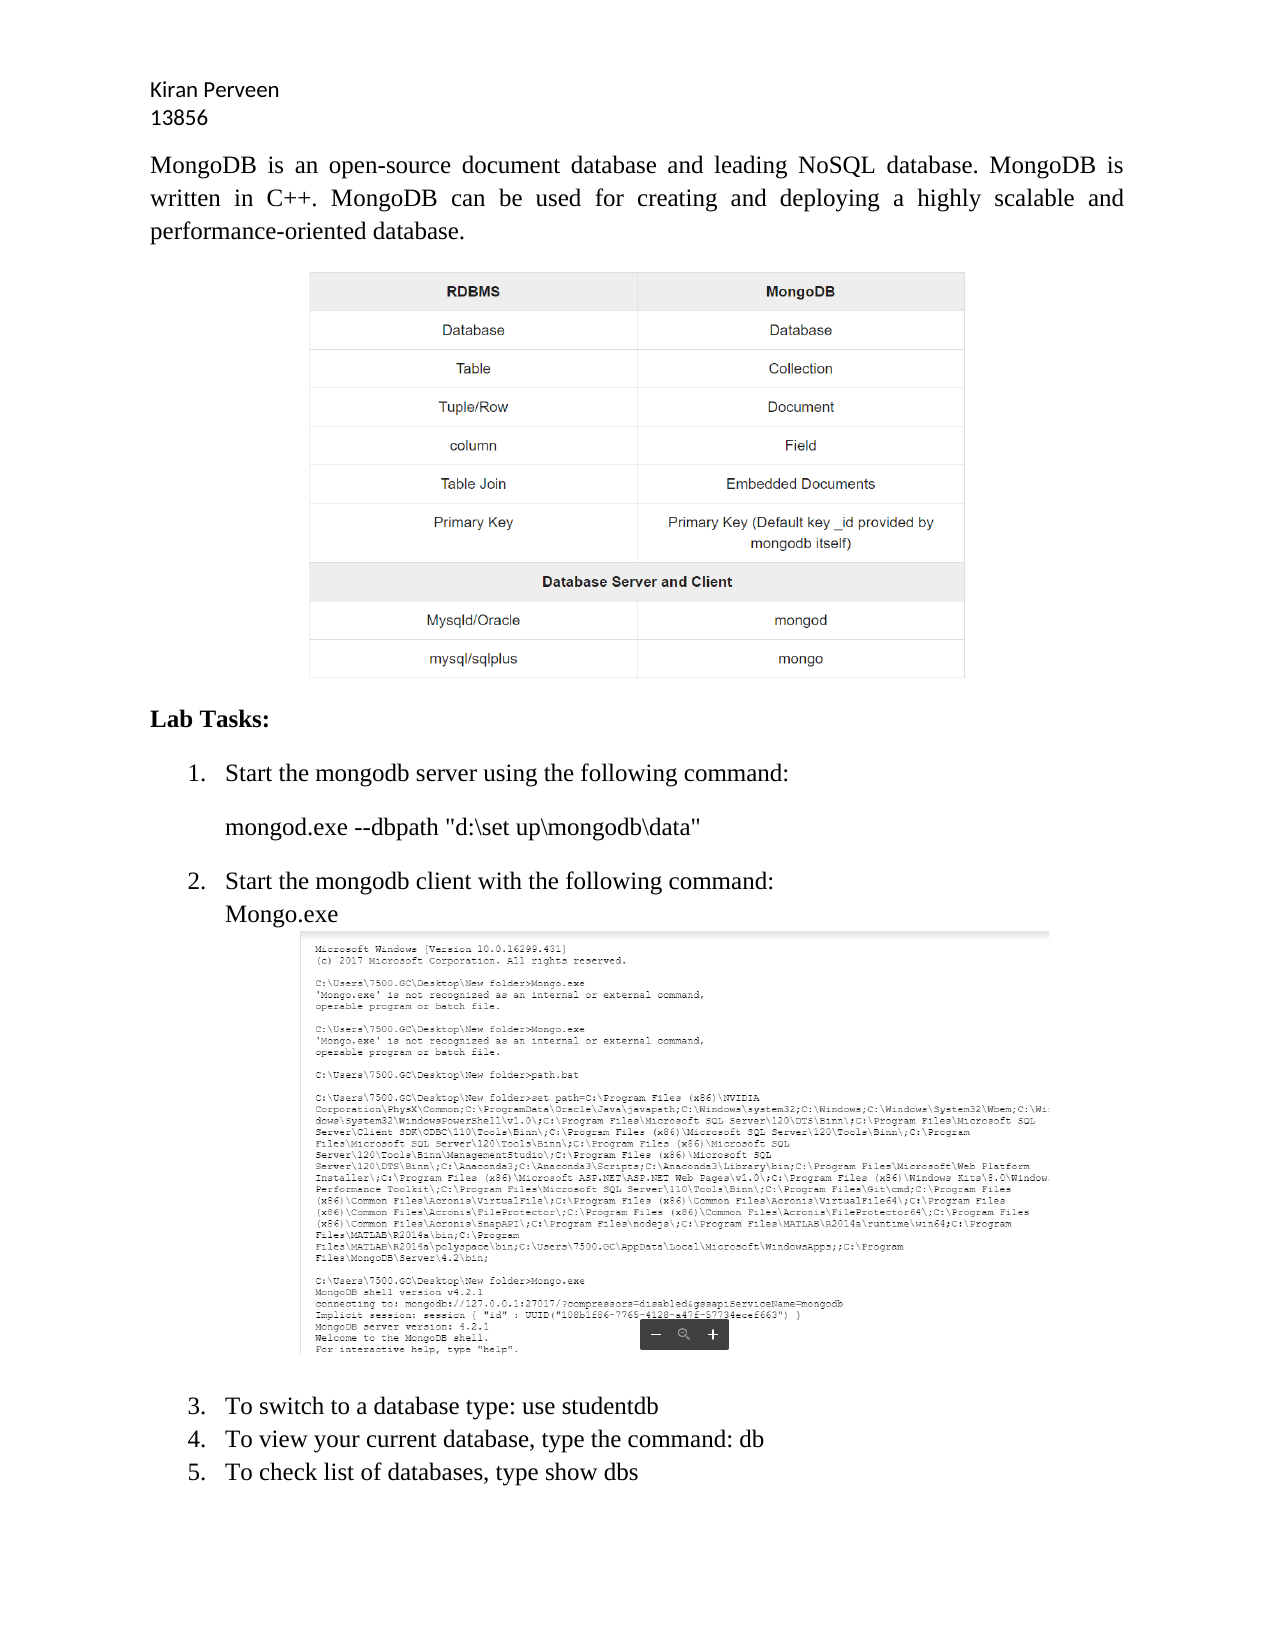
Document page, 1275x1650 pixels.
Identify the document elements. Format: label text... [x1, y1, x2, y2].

list To switch to a database type: use studentdb [187, 1391, 1125, 1420]
picture [307, 270, 968, 680]
list Mongo.exe [225, 899, 1125, 928]
list To check list of databases, type show dbs [187, 1457, 1125, 1486]
list To view your current database, type the command: db [187, 1424, 1125, 1453]
text MongoDB is an open-source document database and leading NoSQL database. MongoDB is written in C++. MongoDB can be used for creating and deploying a highly scalable and performance-oriented database. [150, 150, 1125, 245]
text mongod.exe --dbpath "d:\set up\mongodb\data" [150, 812, 1125, 841]
picture [300, 931, 1050, 1354]
text Lab Tasks: [150, 704, 1125, 733]
list Start the mongodb client with the following command: [187, 866, 1125, 894]
list Start the mongodb server using the following command: [187, 758, 1125, 787]
